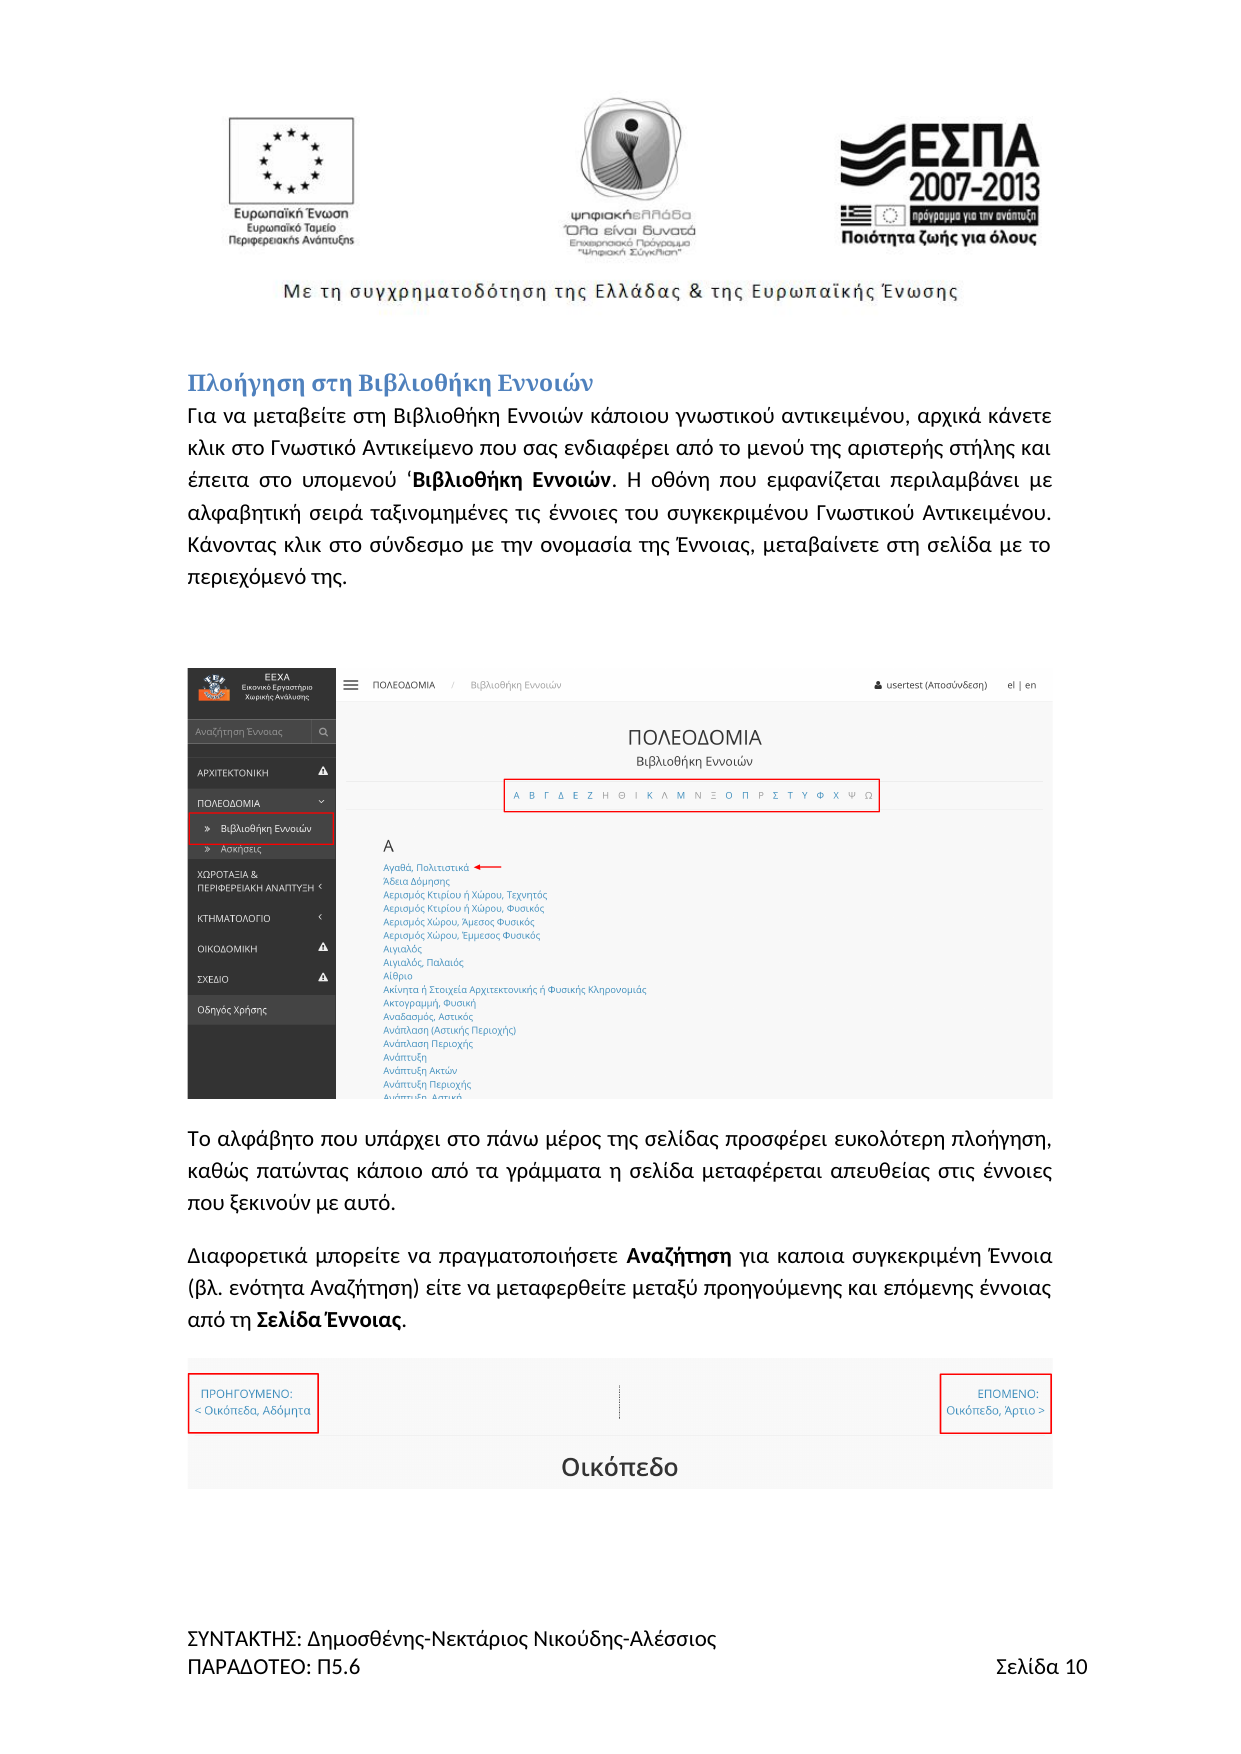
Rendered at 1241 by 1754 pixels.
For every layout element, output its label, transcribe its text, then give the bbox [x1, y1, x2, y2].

text Το αλφάβητο που υπάρχει στο πάνω μέρος της σελίδας προσφέρει ευκολότερη πλοήγηση, καθώς πατώντας κάποιο από τα γράμματα η σελίδα μεταφέρεται απευθείας στις έννοιες που ξεκινούν με αυτό. [187, 1124, 1053, 1216]
text Για να μεταβείτε στη Βιβλιοθήκη Εννοιών κάποιου γνωστικού αντικειμένου, αρχικά κάνετε κλικ στο Γνωστικό Αντικείμενο που σας ενδιαφέρει από το μενού της αριστερής στήλης και έπειτα στο υπομενού ‘Βιβλιοθήκη Εννοιών. Η οθόνη που εμφανίζεται περιλαμβάνει με αλφαβητική σειρά ταξινομημένες τις έννοιες του συγκεκριμένου Γνωστικού Αντικειμένου. Κάνοντας κλικ στο σύνδεσμο με την ονομασία της Έννοιας, μεταβαίνετε στη σελίδα με το περιεχόμενό της. [187, 401, 1053, 590]
picture [187, 668, 1053, 1099]
picture [187, 73, 1088, 343]
text Διαφορετικά μπορείτε να πραγματοποιήσετε Αναζήτηση για καποια συγκεκριμένη Έννοια (βλ. ενότητα Αναζήτηση) είτε να μεταφερθείτε μεταξύ προηγούμενης και επόμενης έννοιας από τη Σελίδα Έννοιας. [187, 1241, 1053, 1333]
picture [187, 1358, 1053, 1489]
subtitle Πλοήγηση στη Βιβλιοθήκη Εννοιών [187, 371, 1053, 397]
